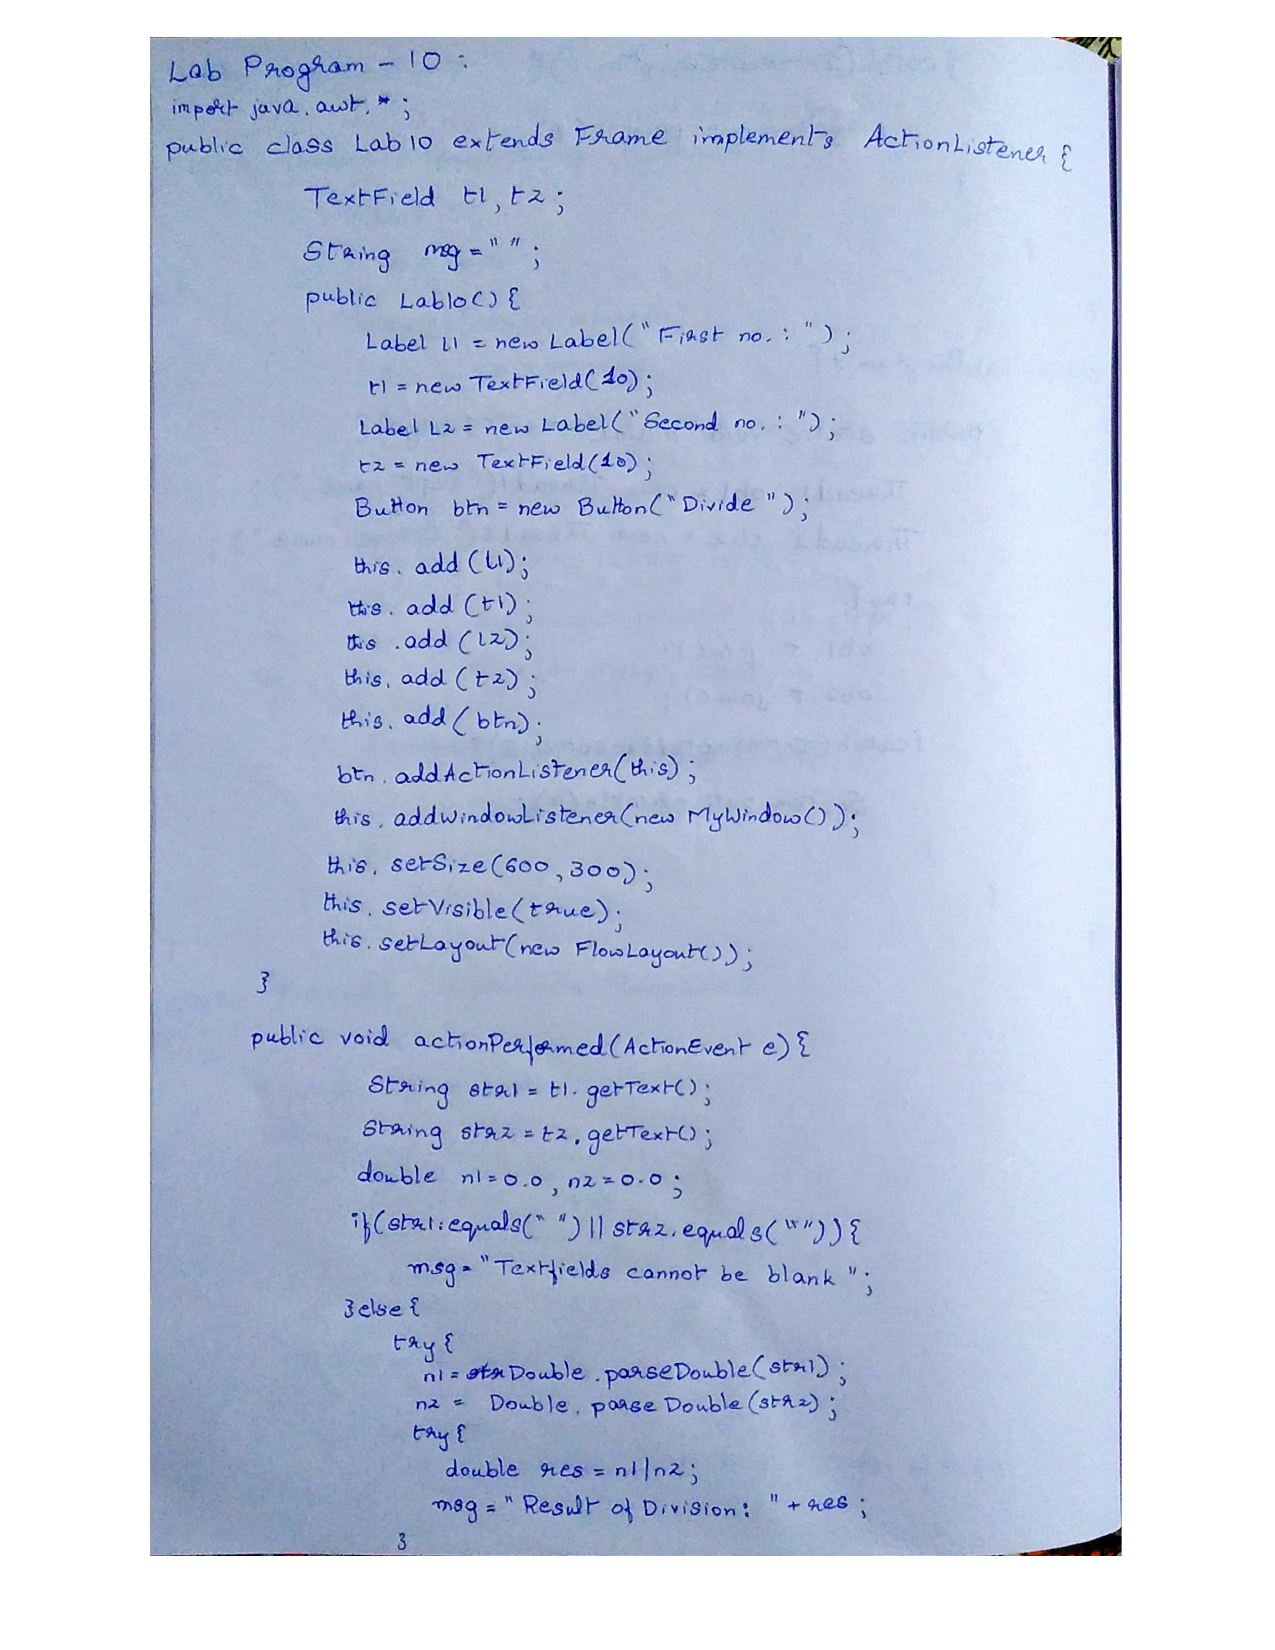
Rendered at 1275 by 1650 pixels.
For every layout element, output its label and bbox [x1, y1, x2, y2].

picture [150, 37, 1122, 1556]
